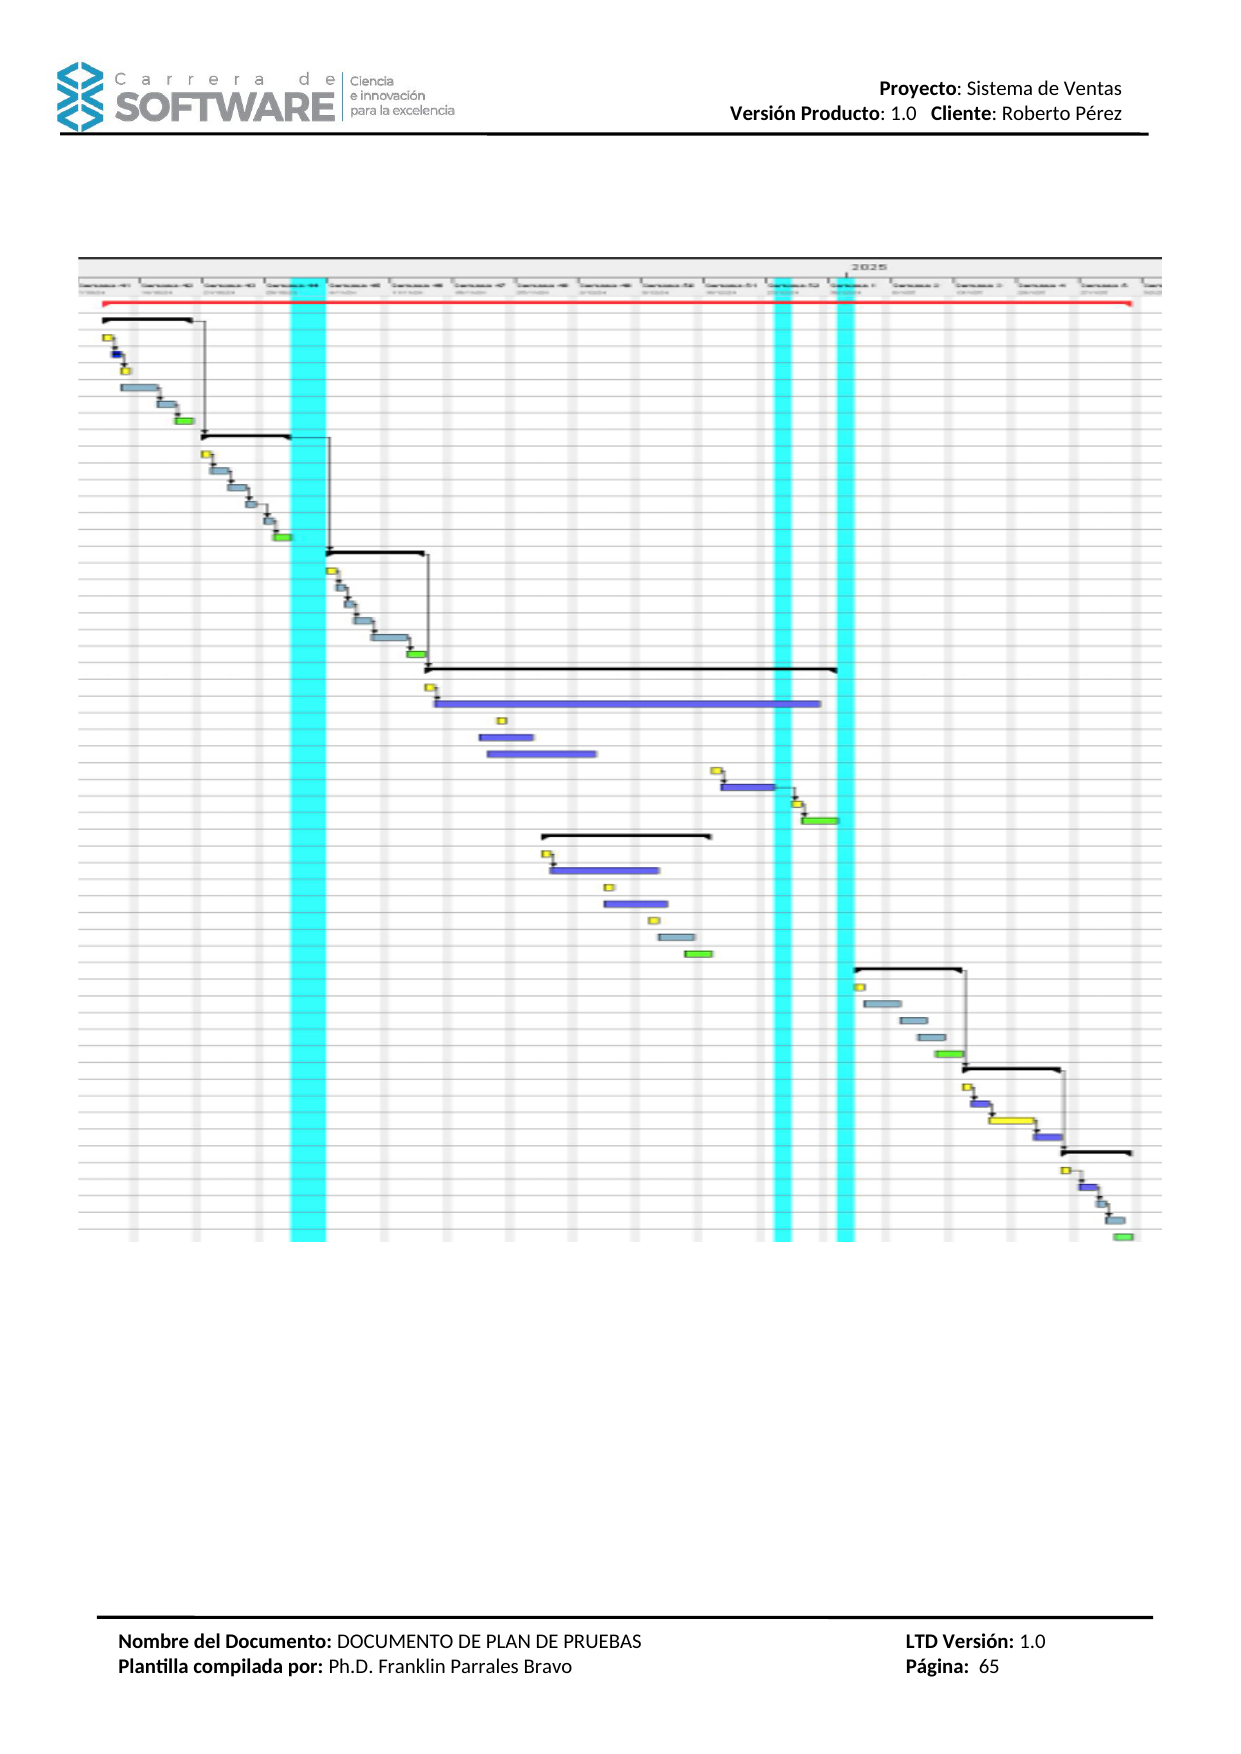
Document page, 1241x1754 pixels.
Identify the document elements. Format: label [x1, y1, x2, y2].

picture [46, 46, 461, 154]
picture [78, 257, 1162, 1242]
